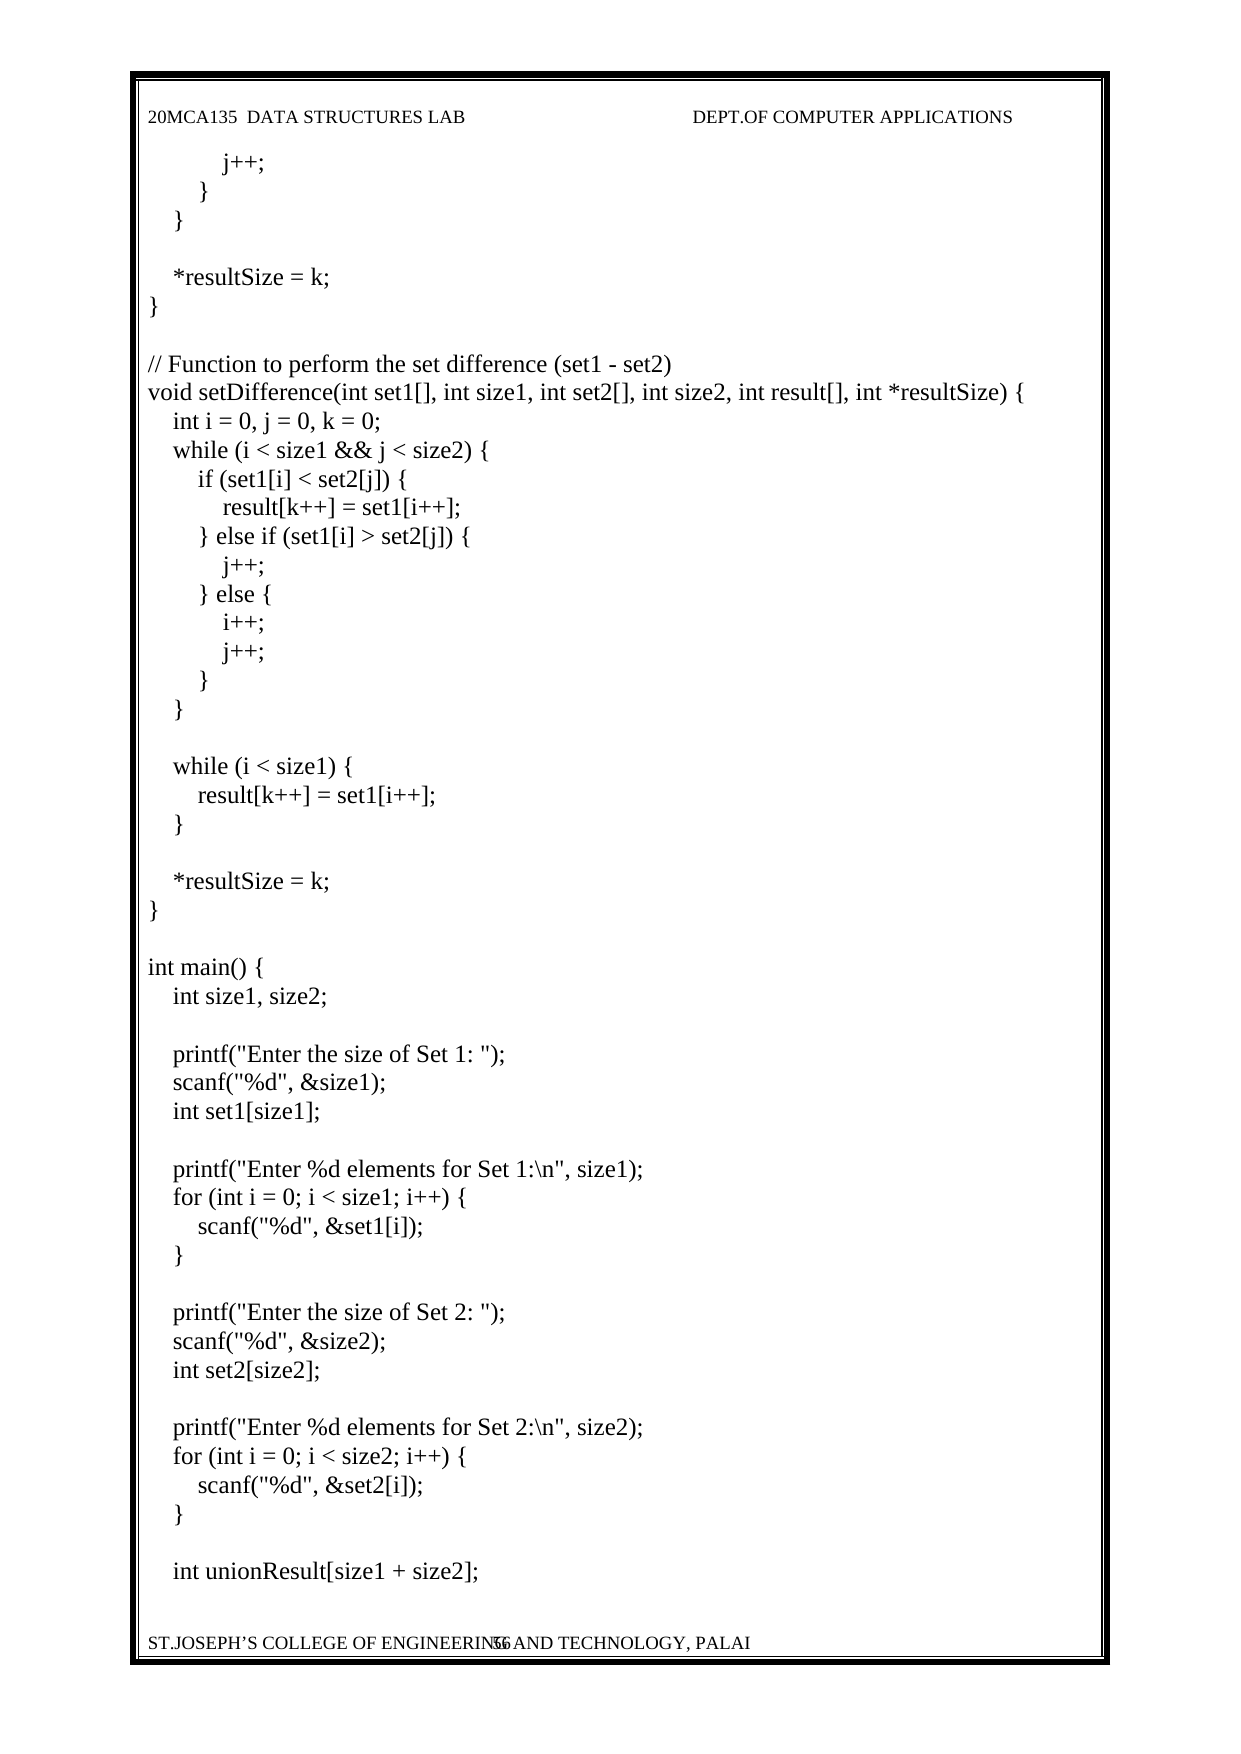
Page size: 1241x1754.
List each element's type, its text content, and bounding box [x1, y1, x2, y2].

text j++; [148, 636, 1093, 665]
text } [148, 665, 1093, 694]
text } [148, 809, 1093, 837]
text printf("Enter %d elements for Set 2:\n", size2); [148, 1412, 1093, 1441]
text } else if (set1[i] > set2[j]) { [148, 521, 1093, 550]
text printf("Enter the size of Set 1: "); [148, 1039, 1093, 1067]
text scanf("%d", &size1); [148, 1067, 1093, 1096]
text void setDifference(int set1[], int size1, int set2[], int size2, int result[], int *resultSize) { [148, 377, 1093, 406]
text int size1, size2; [148, 981, 1093, 1010]
text int i = 0, j = 0, k = 0; [148, 406, 1093, 435]
text int main() { [148, 952, 1093, 981]
text *resultSize = k; [148, 262, 1093, 291]
text scanf("%d", &size2); [148, 1326, 1093, 1355]
text i++; [148, 607, 1093, 636]
text int unionResult[size1 + size2]; [148, 1556, 1093, 1585]
text while (i < size1) { [148, 751, 1093, 780]
text } [148, 1499, 1093, 1527]
text } [148, 205, 1093, 234]
text } else { [148, 579, 1093, 607]
text scanf("%d", &set2[i]); [148, 1470, 1093, 1499]
text } [148, 694, 1093, 722]
text for (int i = 0; i < size2; i++) { [148, 1441, 1093, 1470]
text j++; [148, 147, 1093, 176]
text j++; [148, 550, 1093, 579]
text result[k++] = set1[i++]; [148, 492, 1093, 521]
text if (set1[i] < set2[j]) { [148, 464, 1093, 492]
text printf("Enter %d elements for Set 1:\n", size1); [148, 1154, 1093, 1182]
text for (int i = 0; i < size1; i++) { [148, 1182, 1093, 1211]
text scanf("%d", &set1[i]); [148, 1211, 1093, 1240]
text int set2[size2]; [148, 1355, 1093, 1384]
text // Function to perform the set difference (set1 - set2) [148, 349, 1093, 377]
text int set1[size1]; [148, 1096, 1093, 1125]
text *resultSize = k; [148, 866, 1093, 895]
text } [148, 176, 1093, 205]
text } [148, 291, 1093, 320]
text } [148, 1240, 1093, 1269]
text printf("Enter the size of Set 2: "); [148, 1297, 1093, 1326]
text result[k++] = set1[i++]; [148, 780, 1093, 809]
text } [148, 895, 1093, 924]
text while (i < size1 && j < size2) { [148, 435, 1093, 464]
